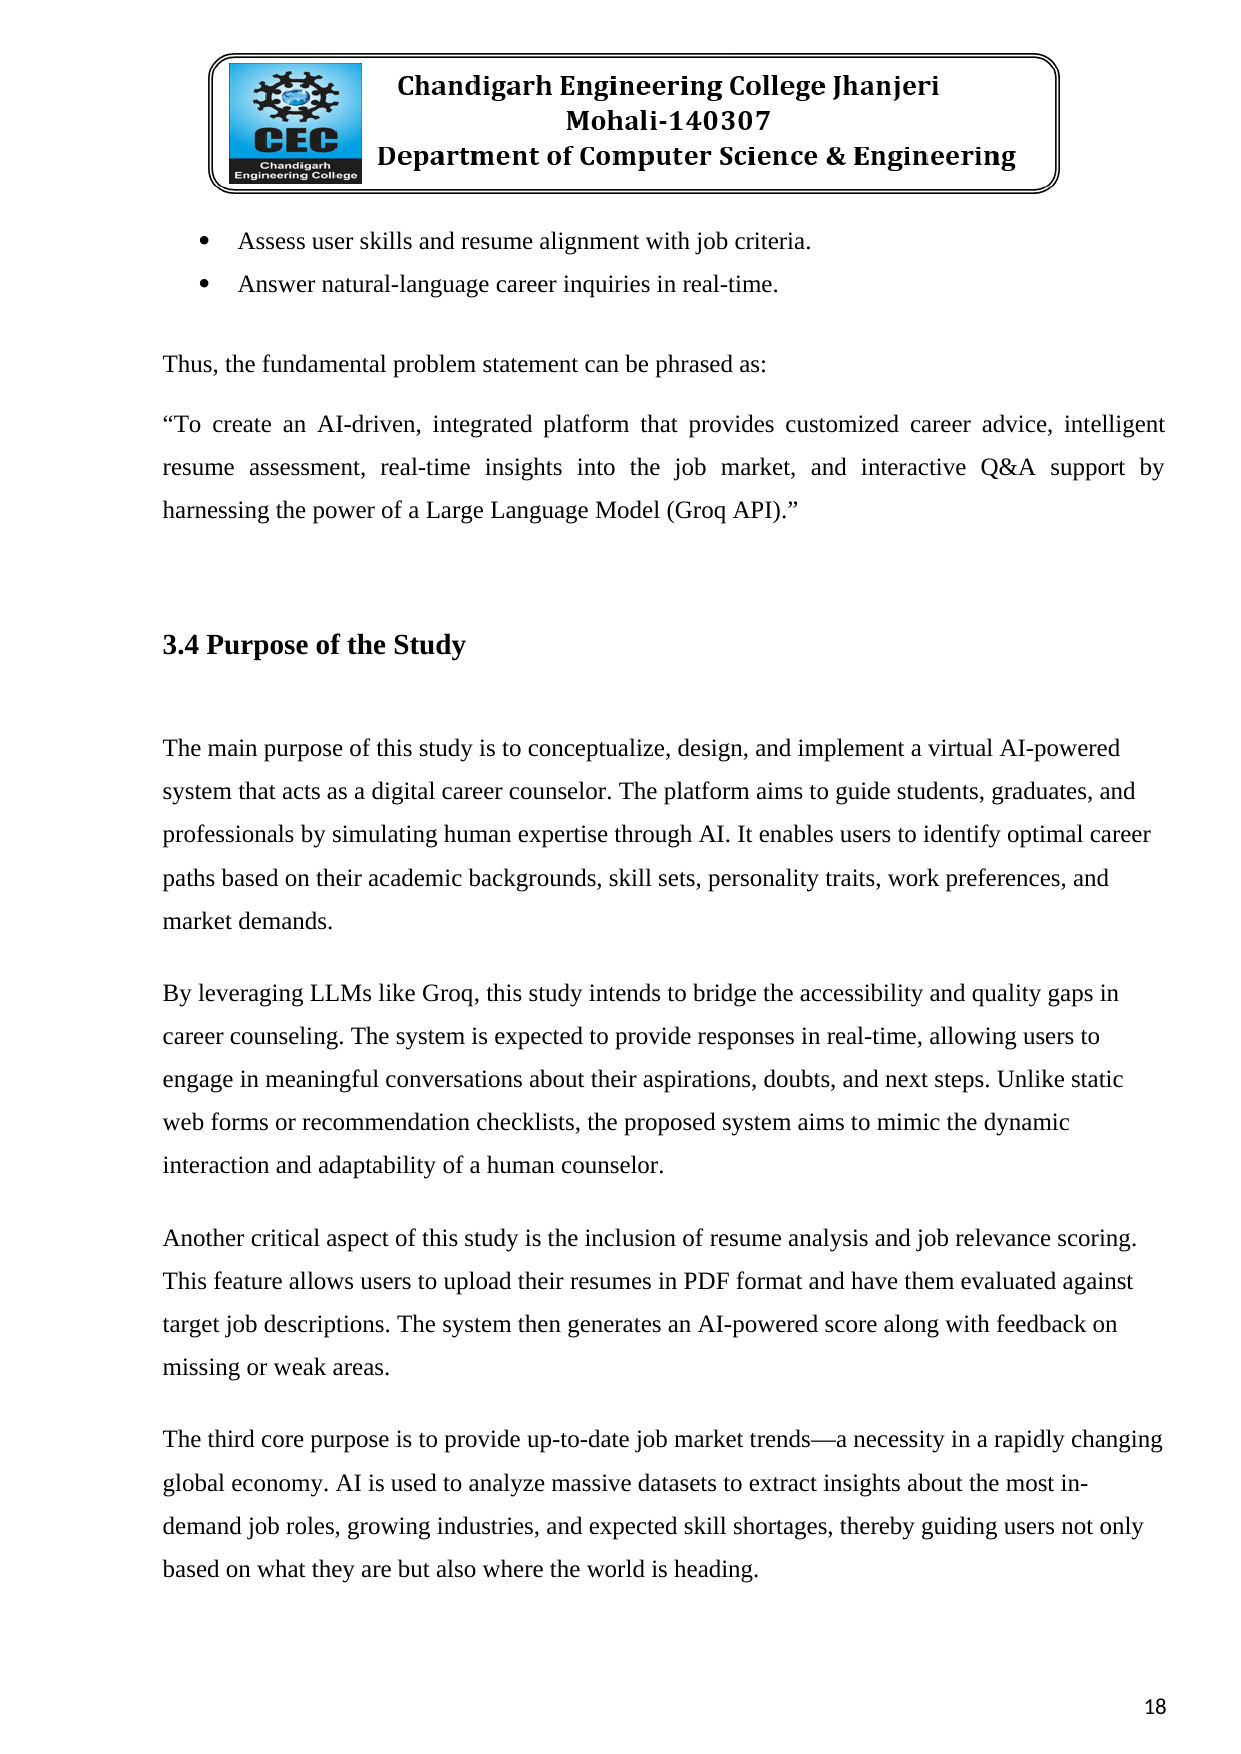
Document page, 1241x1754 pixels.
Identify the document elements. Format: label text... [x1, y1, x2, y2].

text By leveraging LLMs like Groq, this study intends to bridge the accessibility and quality gaps in career counseling. The system is expected to provide responses in real-time, allowing users to engage in meaningful conversations about their aspirations, doubts, and next steps. Unlike static web forms or recommendation checklists, the proposed system aims to mimic the dynamic interaction and adaptability of a human counselor. [162, 978, 1166, 1179]
list Assess user skills and resume alignment with job criteria. [200, 226, 1166, 254]
text The main purpose of this study is to conceptualize, design, and implement a virtual AI-powered system that acts as a digital career counselor. The platform aims to guide students, graduates, and professionals by simulating human expertise through AI. It enables users to identify optimal career paths based on their academic backgrounds, skill sets, personality traits, work preferences, and market demands. [162, 733, 1166, 934]
list Answer natural-language career inquiries in real-time. [200, 269, 1166, 298]
text Thus, the fundamental problem statement can be phrased as: [162, 349, 1166, 378]
text “To create an AI-driven, integrated platform that provides customized career advice, intelligent resume assessment, real-time insights into the job market, and interactive Q&A support by harnessing the power of a Large Language Model (Groq API).” [162, 409, 1166, 524]
text Another critical aspect of this study is the inclusion of resume analysis and job relevance scoring. This feature allows users to upload their resumes in PDF format and have them evaluated against target job descriptions. The system then generates an AI-powered score along with feedback on missing or weak areas. [162, 1223, 1166, 1381]
picture [162, 29, 1102, 226]
text The third core purpose is to provide up-to-date job market trends—a necessity in a rapidly changing global economy. AI is used to analyze massive datasets to extract insights about the most in-demand job roles, growing industries, and expected skill shortages, thereby guiding users not only based on what they are but also where the world is heading. [162, 1424, 1166, 1583]
text 3.4 Purpose of the Study [162, 627, 1166, 661]
